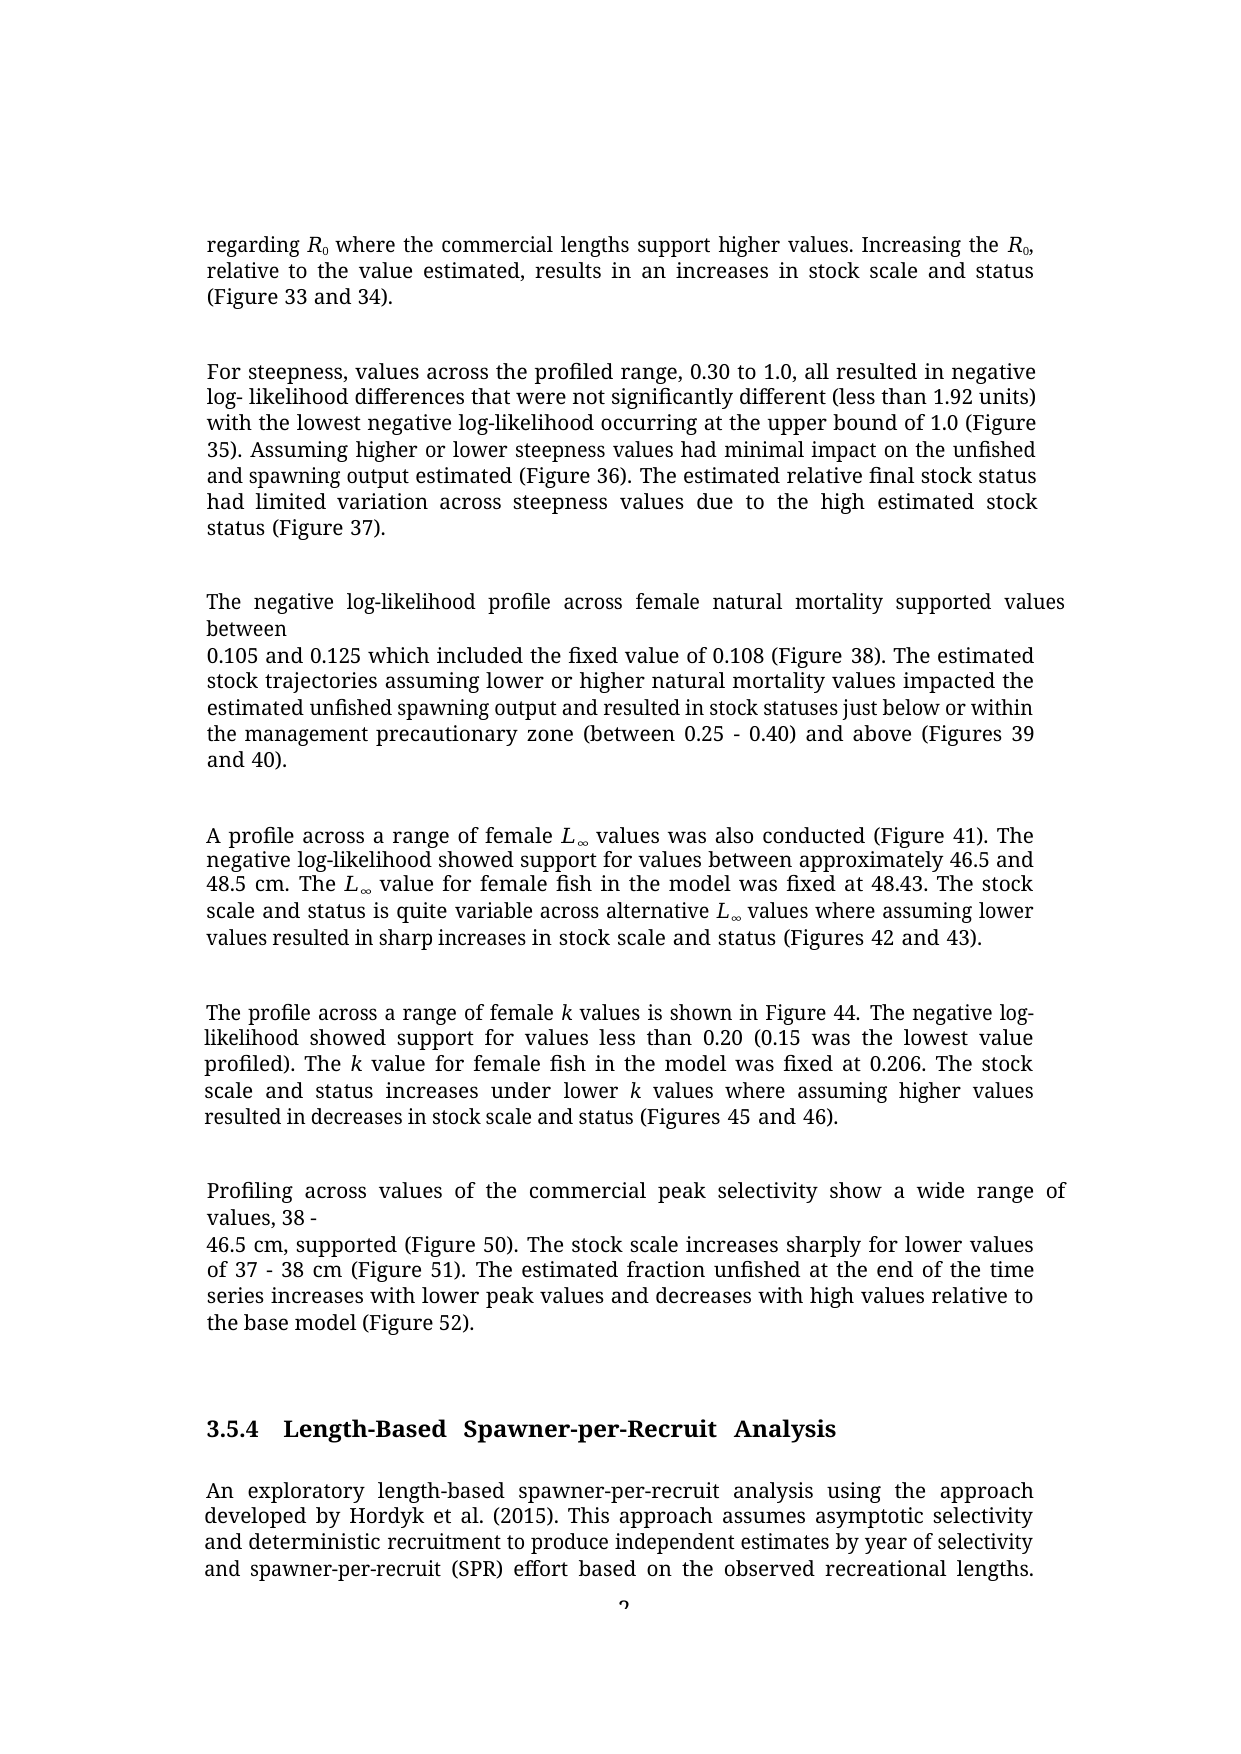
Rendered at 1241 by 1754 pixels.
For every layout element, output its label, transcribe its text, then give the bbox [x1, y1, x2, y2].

text Profiling across values of the commercial peak selectivity show a wide range of values, 38 - [207, 1176, 1065, 1231]
text 0.105 and 0.125 which included the fixed value of 0.108 (Figure 38). The estimated stock trajectories assuming lower or higher natural mortality values impacted the estimated unfished spawning output and resulted in stock statuses just below or within the management precautionary zone (between 0.25 - 0.40) and above (Figures 39 and 40). [207, 642, 1034, 774]
text The negative log-likelihood profile across female natural mortality supported values between [206, 588, 1065, 642]
text A profile across a range of female 𝐿∞ values was also conducted (Figure 41). The negative log-likelihood showed support for values between approximately 46.5 and 48.5 cm. The 𝐿∞ value for female fish in the model was fixed at 48.43. The stock scale and status is quite variable across alternative 𝐿∞ values where assuming lower values resulted in sharp increases in stock scale and status (Figures 42 and 43). [206, 822, 1034, 952]
text regarding 𝑅0 where the commercial lengths support higher values. Increasing the 𝑅0, relative to the value estimated, results in an increases in stock scale and status (Figure 33 and 34). [207, 232, 1034, 311]
text The profile across a range of female 𝑘 values is shown in Figure 44. The negative log-likelihood showed support for values less than 0.20 (0.15 was the lowest value profiled). The 𝑘 value for female fish in the model was fixed at 0.206. The stock scale and status increases under lower 𝑘 values where assuming higher values resulted in decreases in stock scale and status (Figures 45 and 46). [204, 999, 1034, 1131]
text For steepness, values across the profiled range, 0.30 to 1.0, all resulted in negative log- likelihood differences that were not significantly different (less than 1.92 units) with the lowest negative log-likelihood occurring at the upper bound of 1.0 (Figure 35). Assuming higher or lower steepness values had minimal impact on the unfished and spawning output estimated (Figure 36). The estimated relative final stock status had limited variation across steepness values due to the high estimated stock status (Figure 37). [207, 358, 1037, 542]
text 46.5 cm, supported (Figure 50). The stock scale increases sharply for lower values of 37 - 38 cm (Figure 51). The estimated fraction unfished at the end of the time series increases with lower peak values and decreases with high values relative to the base model (Figure 52). [206, 1231, 1034, 1336]
subtitle Length-Based Spawner-per-Recruit Analysis [207, 1412, 1065, 1444]
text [204, 1477, 1034, 1582]
